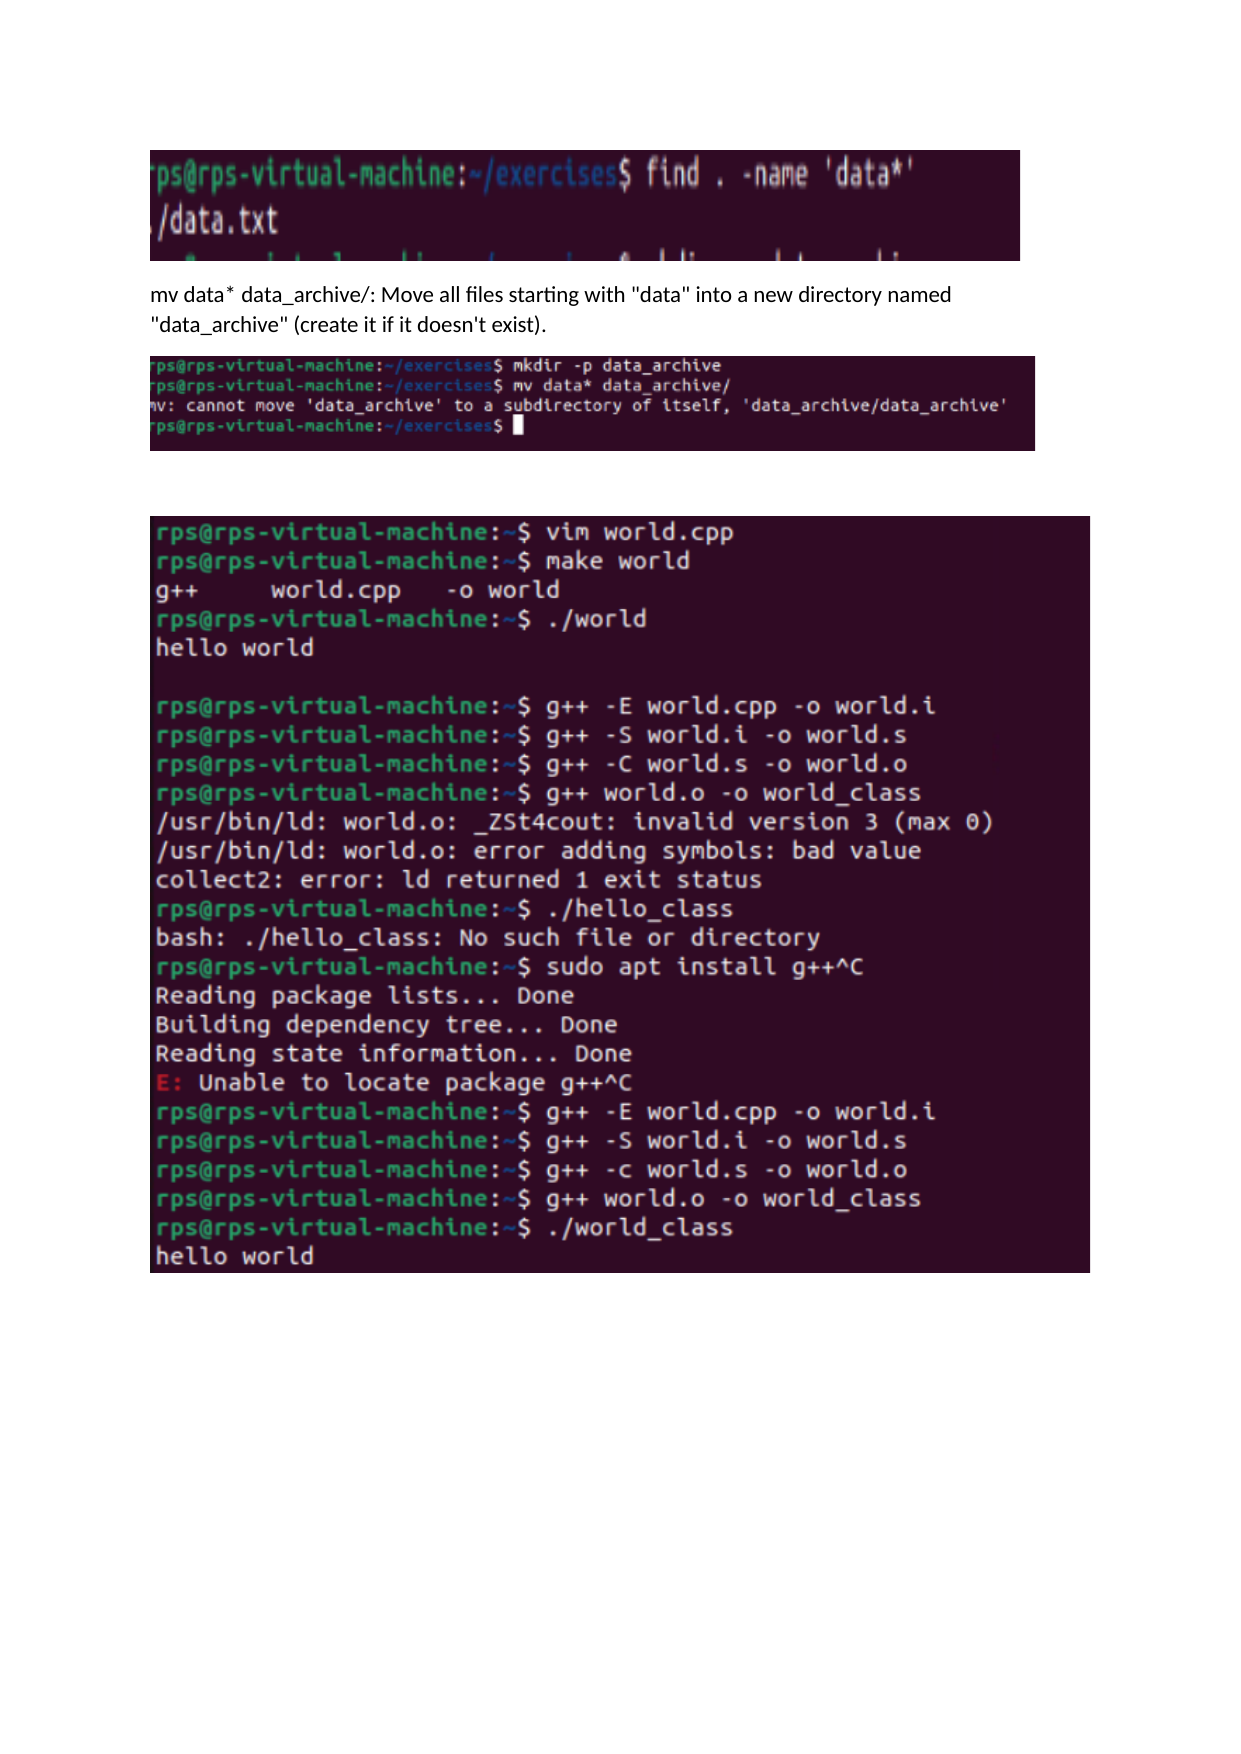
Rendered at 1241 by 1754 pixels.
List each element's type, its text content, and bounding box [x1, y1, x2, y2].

picture [150, 516, 1091, 1273]
text mv data* data_archive/: Move all files starting with "data" into a new directory named "data_archive" (create it if it doesn't exist). [150, 280, 1090, 338]
picture [150, 356, 1035, 451]
picture [150, 150, 1021, 261]
